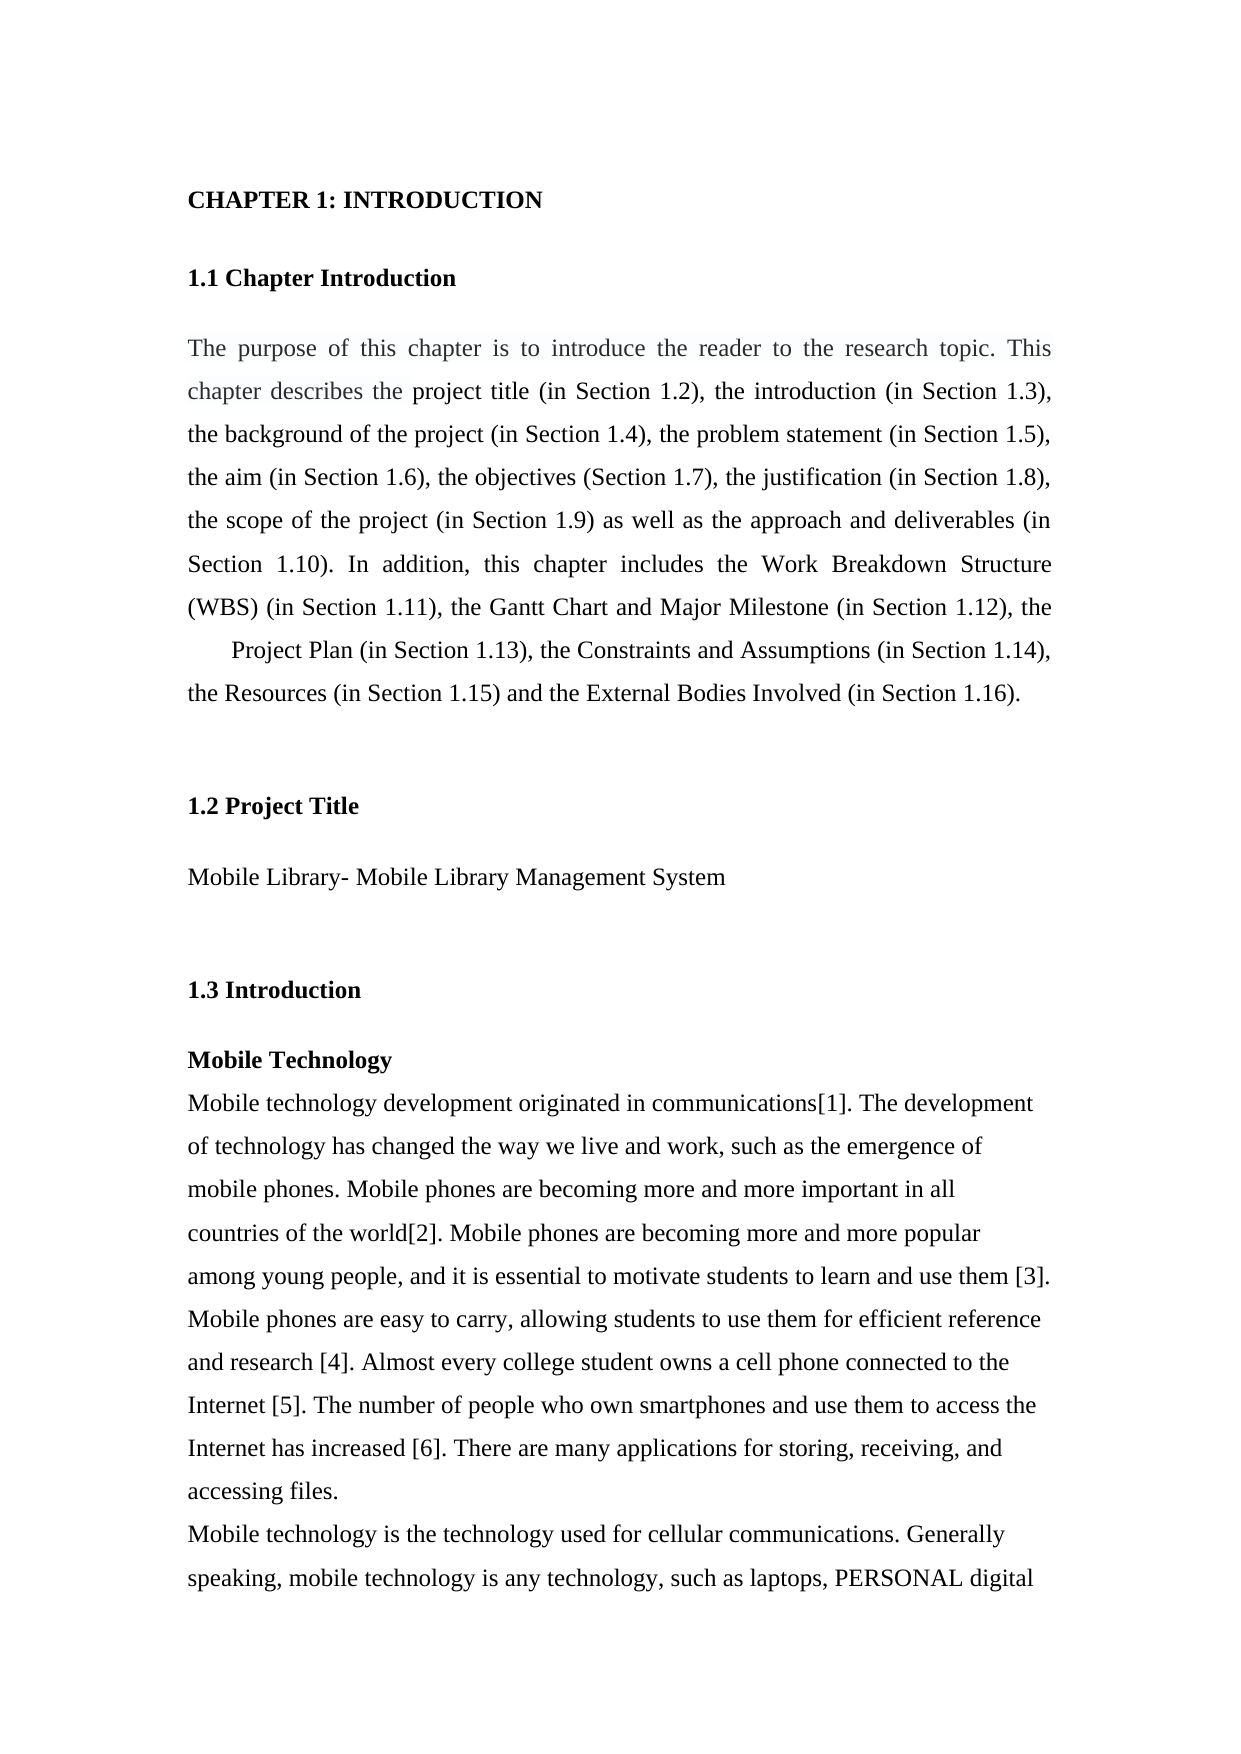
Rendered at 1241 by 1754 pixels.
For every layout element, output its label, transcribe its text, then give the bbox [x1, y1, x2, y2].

text Mobile Technology [187, 1045, 1053, 1074]
text The purpose of this chapter is to introduce the reader to the research topic. This chapter describes the project title (in Section 1.2), the introduction (in Section 1.3), the background of the project (in Section 1.4), the problem statement (in Section 1.5), the aim (in Section 1.6), the objectives (Section 1.7), the justification (in Section 1.8), the scope of the project (in Section 1.9) as well as the approach and deliverables (in Section 1.10). In addition, this chapter includes the Work Breakdown Structure (WBS) (in Section 1.11), the Gantt Chart and Major Milestone (in Section 1.12), the Project Plan (in Section 1.13), the Constraints and Assumptions (in Section 1.14), the Resources (in Section 1.15) and the External Bodies Involved (in Section 1.16). [187, 343, 1053, 707]
text Mobile technology development originated in communications[1]. The development of technology has changed the way we live and work, such as the emergence of mobile phones. Mobile phones are becoming more and more important in all countries of the world[2]. Mobile phones are becoming more and more popular among young people, and it is essential to motivate students to learn and use them [3]. Mobile phones are easy to carry, allowing students to use them for efficient reference and research [4]. Almost every college student owns a cell phone connected to the Internet [5]. The number of people who own smartphones and use them to access the Internet has increased [6]. There are many applications for storing, receiving, and accessing files. [187, 1088, 1053, 1505]
text Mobile Library- Mobile Library Management System [187, 862, 1053, 890]
subtitle CHAPTER 1: INTRODUCTION [187, 185, 1053, 214]
subtitle Introduction [187, 975, 1053, 1004]
subtitle Project Title [187, 791, 1053, 820]
subtitle Chapter Introduction [187, 263, 1053, 292]
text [187, 1519, 1053, 1591]
